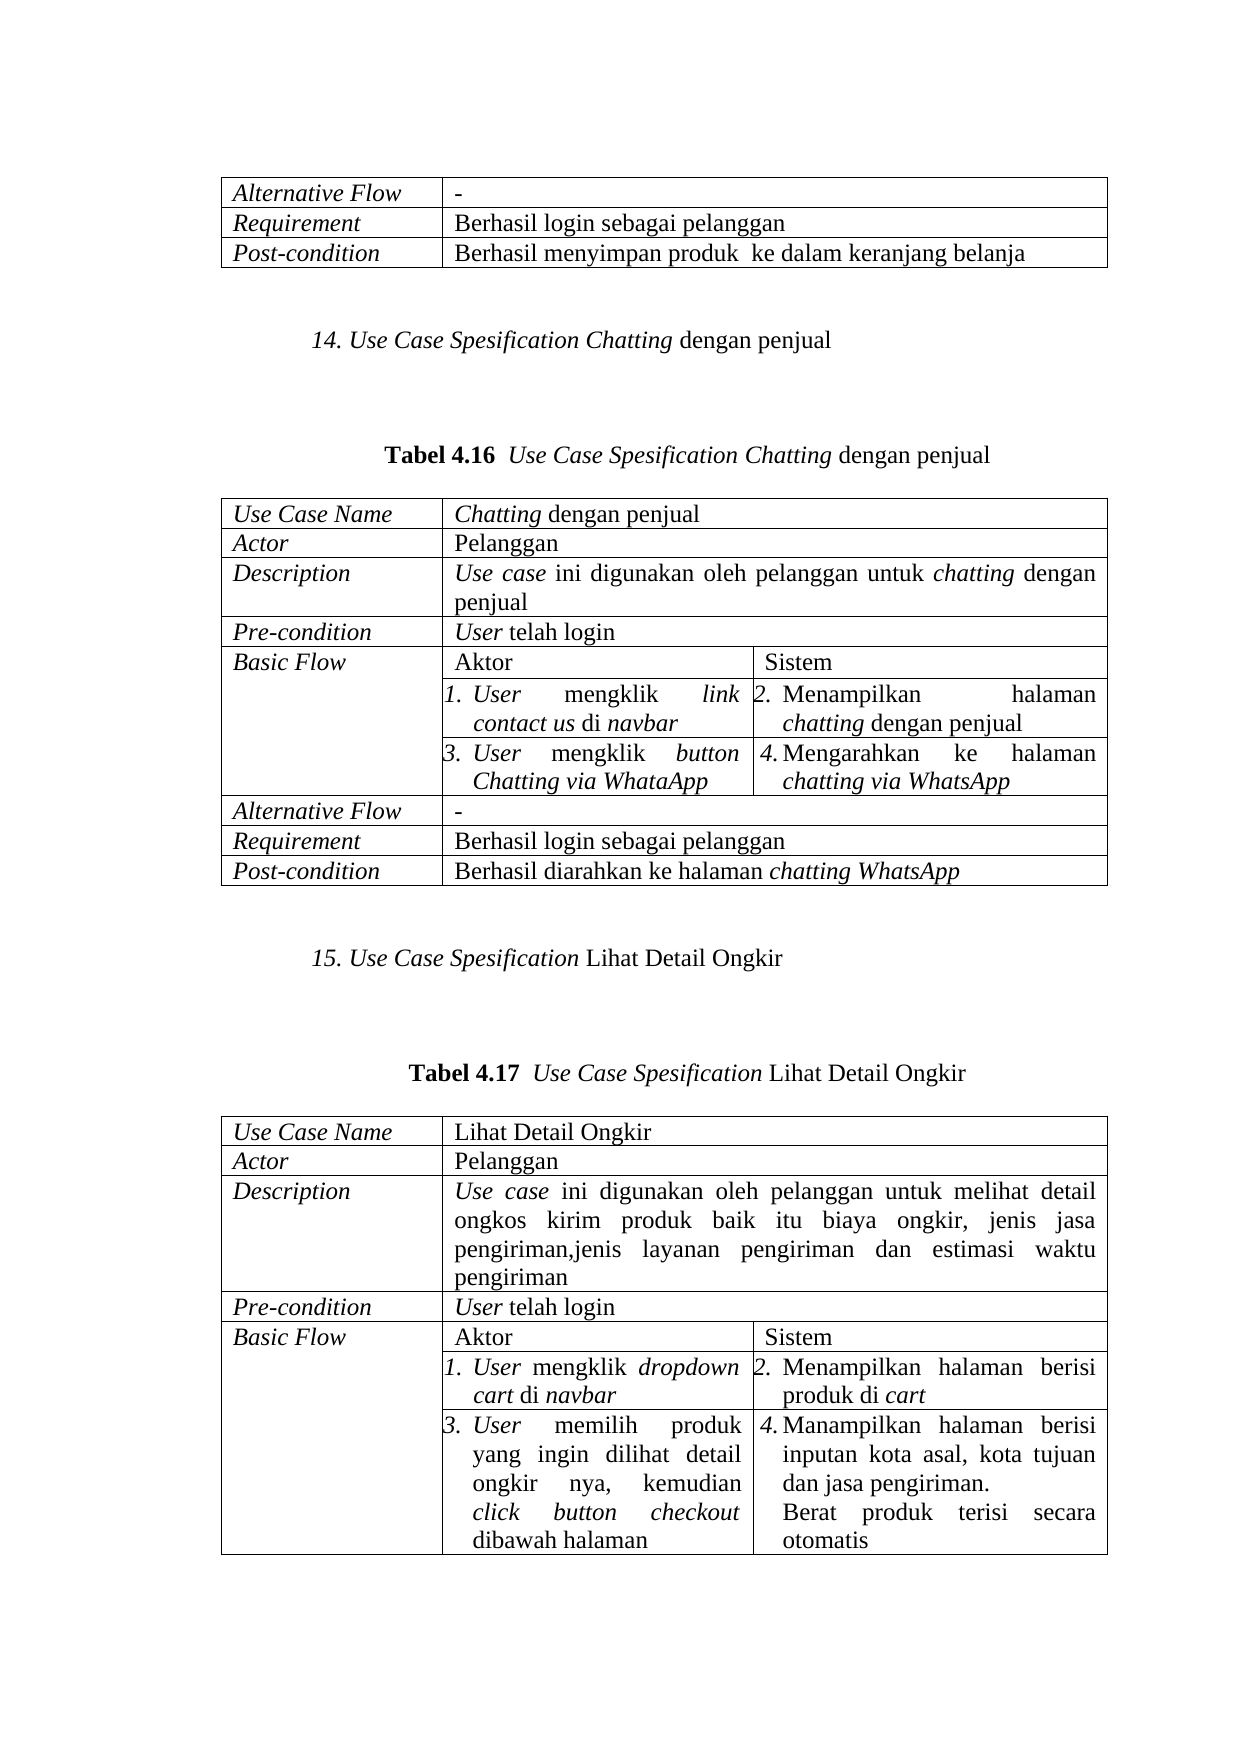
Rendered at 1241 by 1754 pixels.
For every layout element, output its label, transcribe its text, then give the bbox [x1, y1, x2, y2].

list Use Case Spesification Chatting dengan penjual [311, 325, 1063, 354]
table_cell Pre-condition [222, 617, 442, 646]
table_cell Pelanggan [443, 1146, 1107, 1175]
table_cell Actor [222, 529, 442, 557]
table_cell Alternative Flow [222, 796, 442, 825]
table_cell Berhasil menyimpan produk ke dalam keranjang belanja [443, 238, 1107, 267]
table_cell User memilih produk yang ingin dilihat detail ongkir nya, kemudian click button checkout dibawah halaman [443, 1410, 753, 1554]
table_cell Mengarahkan ke halaman chatting via WhatsApp [754, 738, 1107, 795]
table_header Lihat Detail Ongkir [443, 1117, 1107, 1145]
table_cell Berhasil login sebagai pelanggan [443, 826, 1107, 855]
table_header Use Case Name [222, 1117, 442, 1145]
table_cell - [443, 178, 1107, 207]
list Tabel 4.16 Use Case Spesification Chatting dengan penjual [311, 440, 1063, 469]
table_cell Pelanggan [443, 529, 1107, 557]
table_cell Post-condition [222, 238, 442, 267]
table_cell Basic Flow [222, 647, 442, 795]
table_cell User telah login [443, 1292, 1107, 1321]
table_cell Basic Flow [222, 1322, 442, 1554]
list Tabel 4.17 Use Case Spesification Lihat Detail Ongkir [311, 1058, 1063, 1087]
table_cell Use case ini digunakan oleh pelanggan untuk chatting dengan penjual [443, 558, 1107, 616]
table_cell User telah login [443, 617, 1107, 646]
table_cell Use case ini digunakan oleh pelanggan untuk melihat detail ongkos kirim produk baik itu biaya ongkir, jenis jasa pengiriman,jenis layanan pengiriman dan estimasi waktu pengiriman [443, 1176, 1107, 1291]
table_cell Alternative Flow [222, 178, 442, 207]
table_cell Aktor [443, 647, 753, 678]
table_cell - [443, 796, 1107, 825]
table_cell Actor [222, 1146, 442, 1175]
table_cell Description [222, 558, 442, 616]
table_cell Sistem [754, 647, 1107, 678]
list Use Case Spesification Lihat Detail Ongkir [311, 943, 1063, 972]
table_header Use Case Name [222, 499, 442, 527]
table_cell User mengklik dropdown cart di navbar [443, 1352, 753, 1409]
table_cell Requirement [222, 208, 442, 237]
table_cell Requirement [222, 826, 442, 855]
table_cell Aktor [443, 1322, 753, 1351]
table_cell Manampilkan halaman berisi inputan kota asal, kota tujuan dan jasa pengiriman. Berat produk terisi secara otomatis [754, 1410, 1107, 1554]
table_cell Post-condition [222, 856, 442, 884]
table_cell Pre-condition [222, 1292, 442, 1321]
table_cell Sistem [754, 1322, 1107, 1351]
table_cell Berhasil login sebagai pelanggan [443, 208, 1107, 237]
table_cell Menampilkan halaman berisi produk di cart [754, 1352, 1107, 1409]
table_cell Berhasil diarahkan ke halaman chatting WhatsApp [443, 856, 1107, 884]
table_cell User mengklik button Chatting via WhataApp [443, 738, 753, 795]
table_header Chatting dengan penjual [443, 499, 1107, 527]
table_cell User mengklik link contact us di navbar [443, 679, 753, 737]
table_cell Description [222, 1176, 442, 1291]
table_cell Menampilkan halaman chatting dengan penjual [754, 679, 1107, 737]
